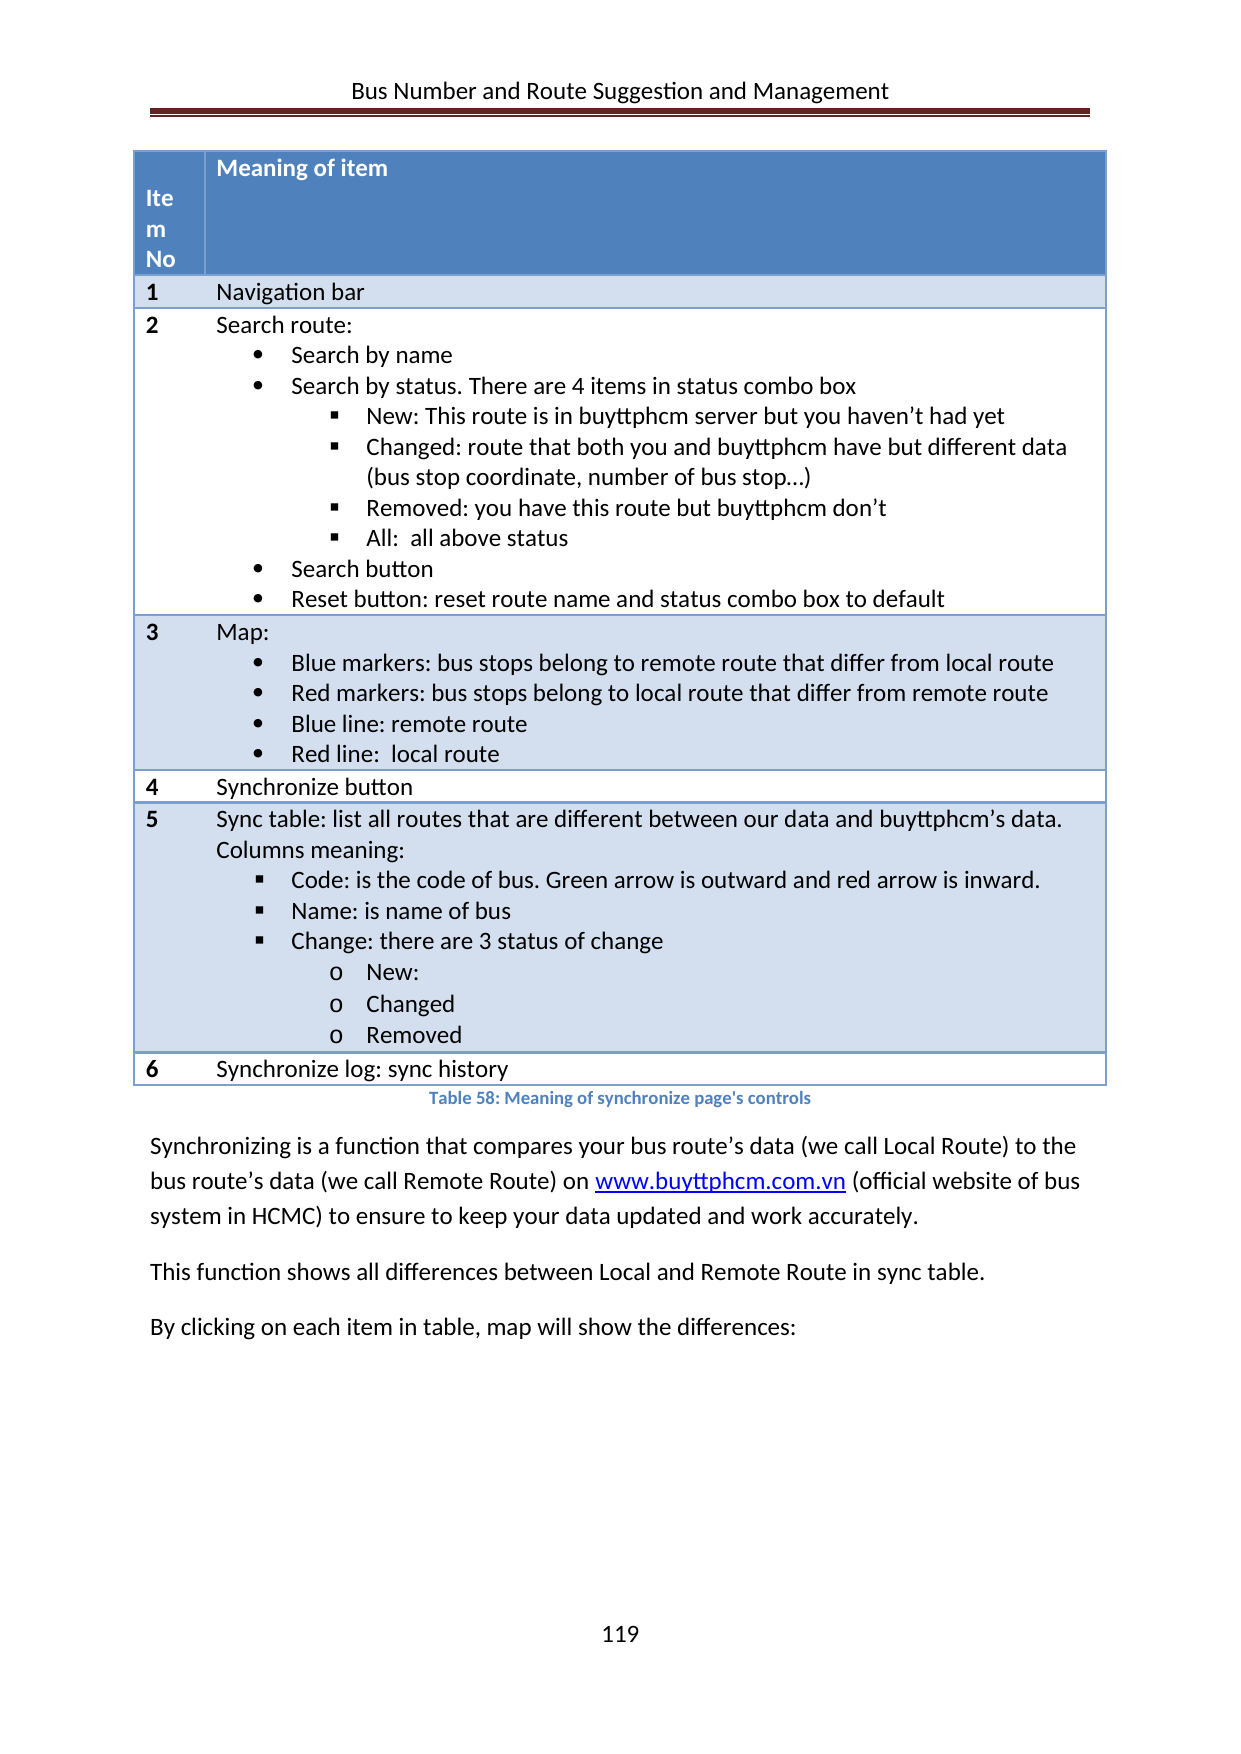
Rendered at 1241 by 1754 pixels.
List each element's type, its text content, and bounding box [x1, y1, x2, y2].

text Synchronizing is a function that compares your bus route’s data (we call Local Route) to the bus route’s data (we call Remote Route) on www.buyttphcm.com.vn (official website of bus system in HCMC) to ensure to keep your data updated and work accurately. [150, 1130, 1090, 1230]
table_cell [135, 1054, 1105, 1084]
text By clicking on each item in table, map will show the differences: [150, 1311, 1090, 1342]
text This function shows all differences between Local and Remote Route in sync table. [150, 1256, 1090, 1286]
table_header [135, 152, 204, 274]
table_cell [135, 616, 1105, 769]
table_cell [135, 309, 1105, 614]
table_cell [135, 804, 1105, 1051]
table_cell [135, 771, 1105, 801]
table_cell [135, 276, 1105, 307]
text Table 58: Meaning of synchronize page's controls [150, 1086, 1090, 1109]
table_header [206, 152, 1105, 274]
